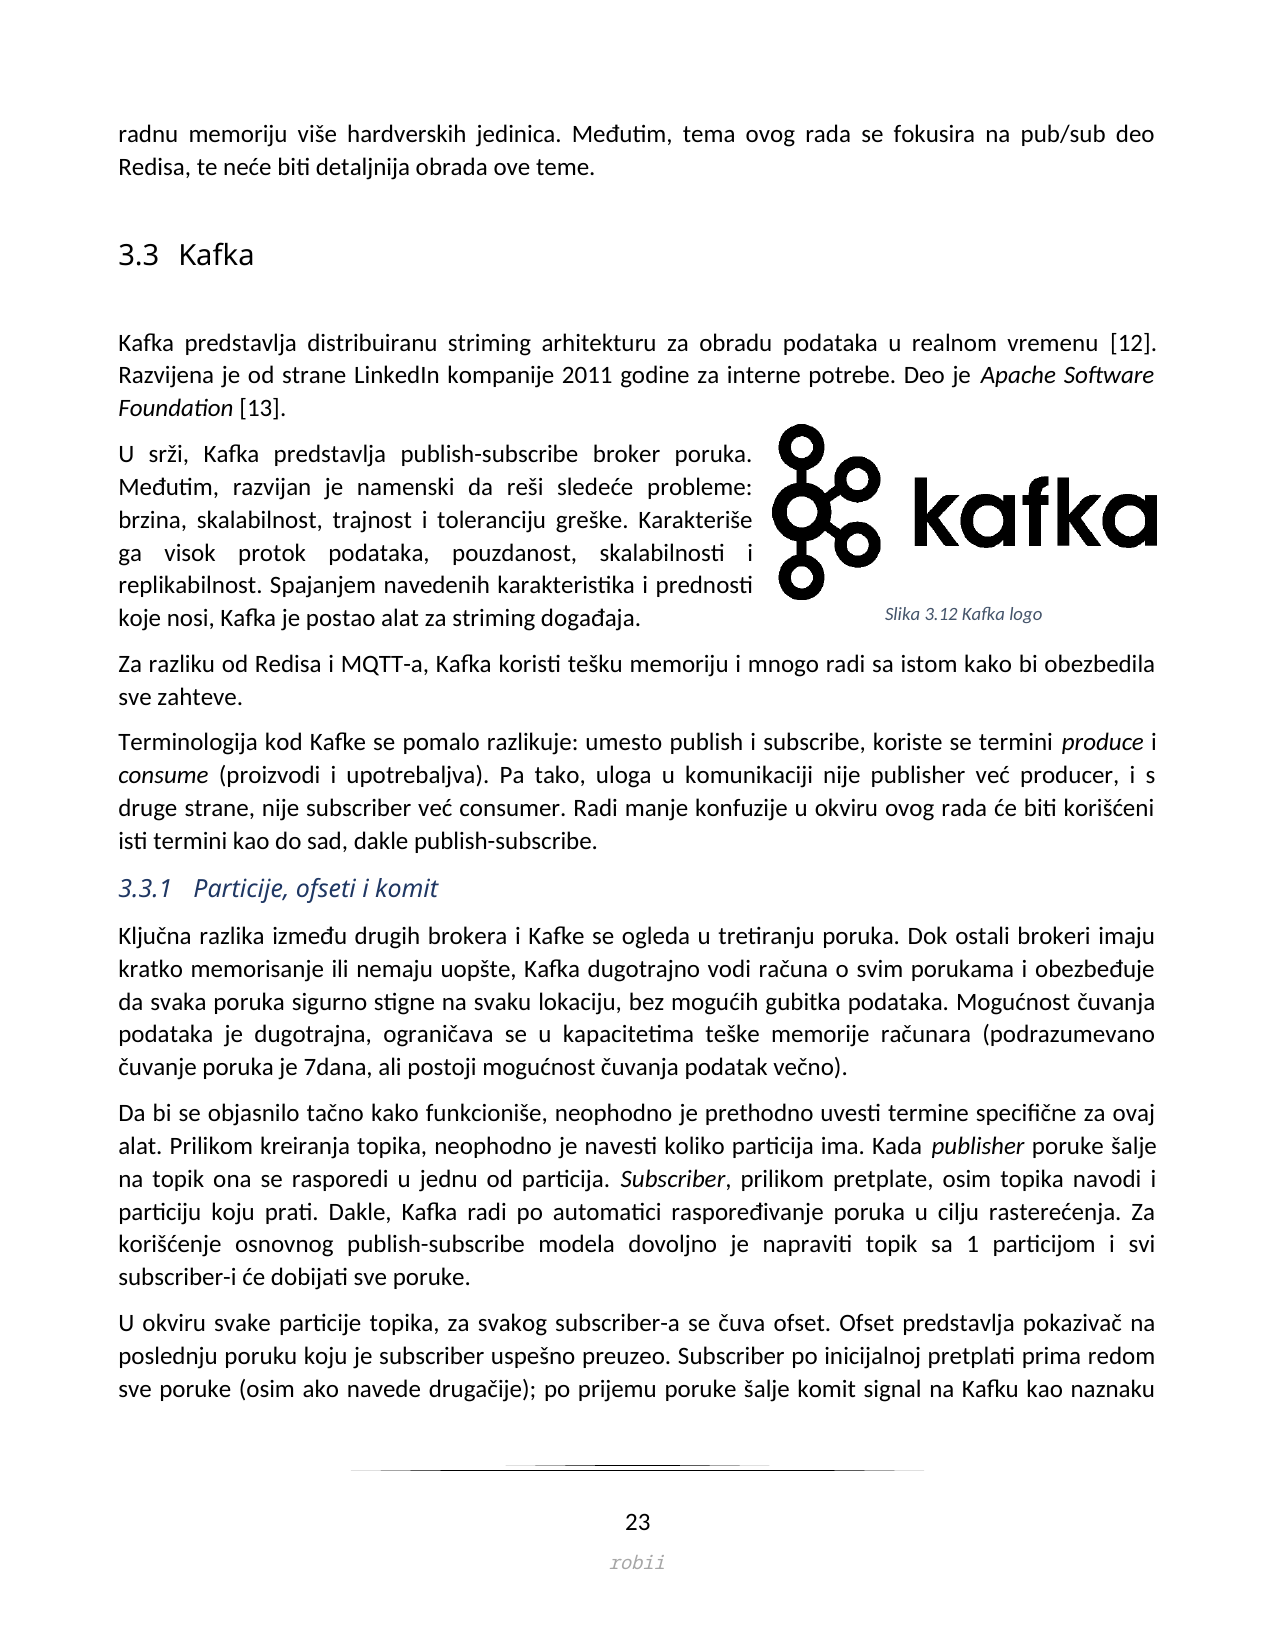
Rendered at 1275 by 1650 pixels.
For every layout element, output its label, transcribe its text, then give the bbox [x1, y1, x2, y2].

text Da bi se objasnilo tačno kako funkcioniše, neophodno je prethodno uvesti termine specifične za ovaj alat. Prilikom kreiranja topika, neophodno je navesti koliko particija ima. Kada publisher poruke šalje na topik ona se rasporedi u jednu od particija. Subscriber, prilikom pretplate, osim topika navodi i particiju koju prati. Dakle, Kafka radi po automatici raspoređivanje poruka u cilju rasterećenja. Za korišćenje osnovnog publish-subscribe modela dovoljno je napraviti topik sa 1 particijom i svi subscriber-i će dobijati sve poruke. [118, 1097, 1157, 1292]
text Terminologija kod Kafke se pomalo razlikuje: umesto publish i subscribe, koriste se termini produce i consume (proizvodi i upotrebaljva). Pa tako, uloga u komunikaciji nije publisher već producer, i s druge strane, nije subscriber već consumer. Radi manje konfuzije u okviru ovog rada će biti korišćeni isti termini kao do sad, dakle publish-subscribe. [118, 726, 1157, 856]
text Ključna razlika između drugih brokera i Kafke se ogleda u tretiranju poruka. Dok ostali brokeri imaju kratko memorisanje ili nemaju uopšte, Kafka dugotrajno vodi računa o svim porukama i obezbeđuje da svaka poruka sigurno stigne na svaku lokaciju, bez mogućih gubitka podataka. Mogućnost čuvanja podataka je dugotrajna, ograničava se u kapacitetima teške memorije računara (podrazumevano čuvanje poruka je 7dana, ali postoji mogućnost čuvanja podatak večno). [118, 920, 1157, 1082]
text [118, 118, 1157, 182]
picture [772, 424, 1157, 600]
subtitle Kafka [118, 234, 1157, 274]
text Za razliku od Redisa i MQTT-a, Kafka koristi tešku memoriju i mnogo radi sa istom kako bi obezbedila sve zahteve. [118, 648, 1157, 711]
subtitle Particije, ofseti i komit [118, 871, 1157, 904]
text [118, 1307, 1157, 1403]
text Kafka predstavlja distribuiranu striming arhitekturu za obradu podataka u realnom vremenu [12]. Razvijena je od strane LinkedIn kompanije 2011 godine za interne potrebe. Deo je Apache Software Foundation [13]. [118, 327, 1157, 423]
